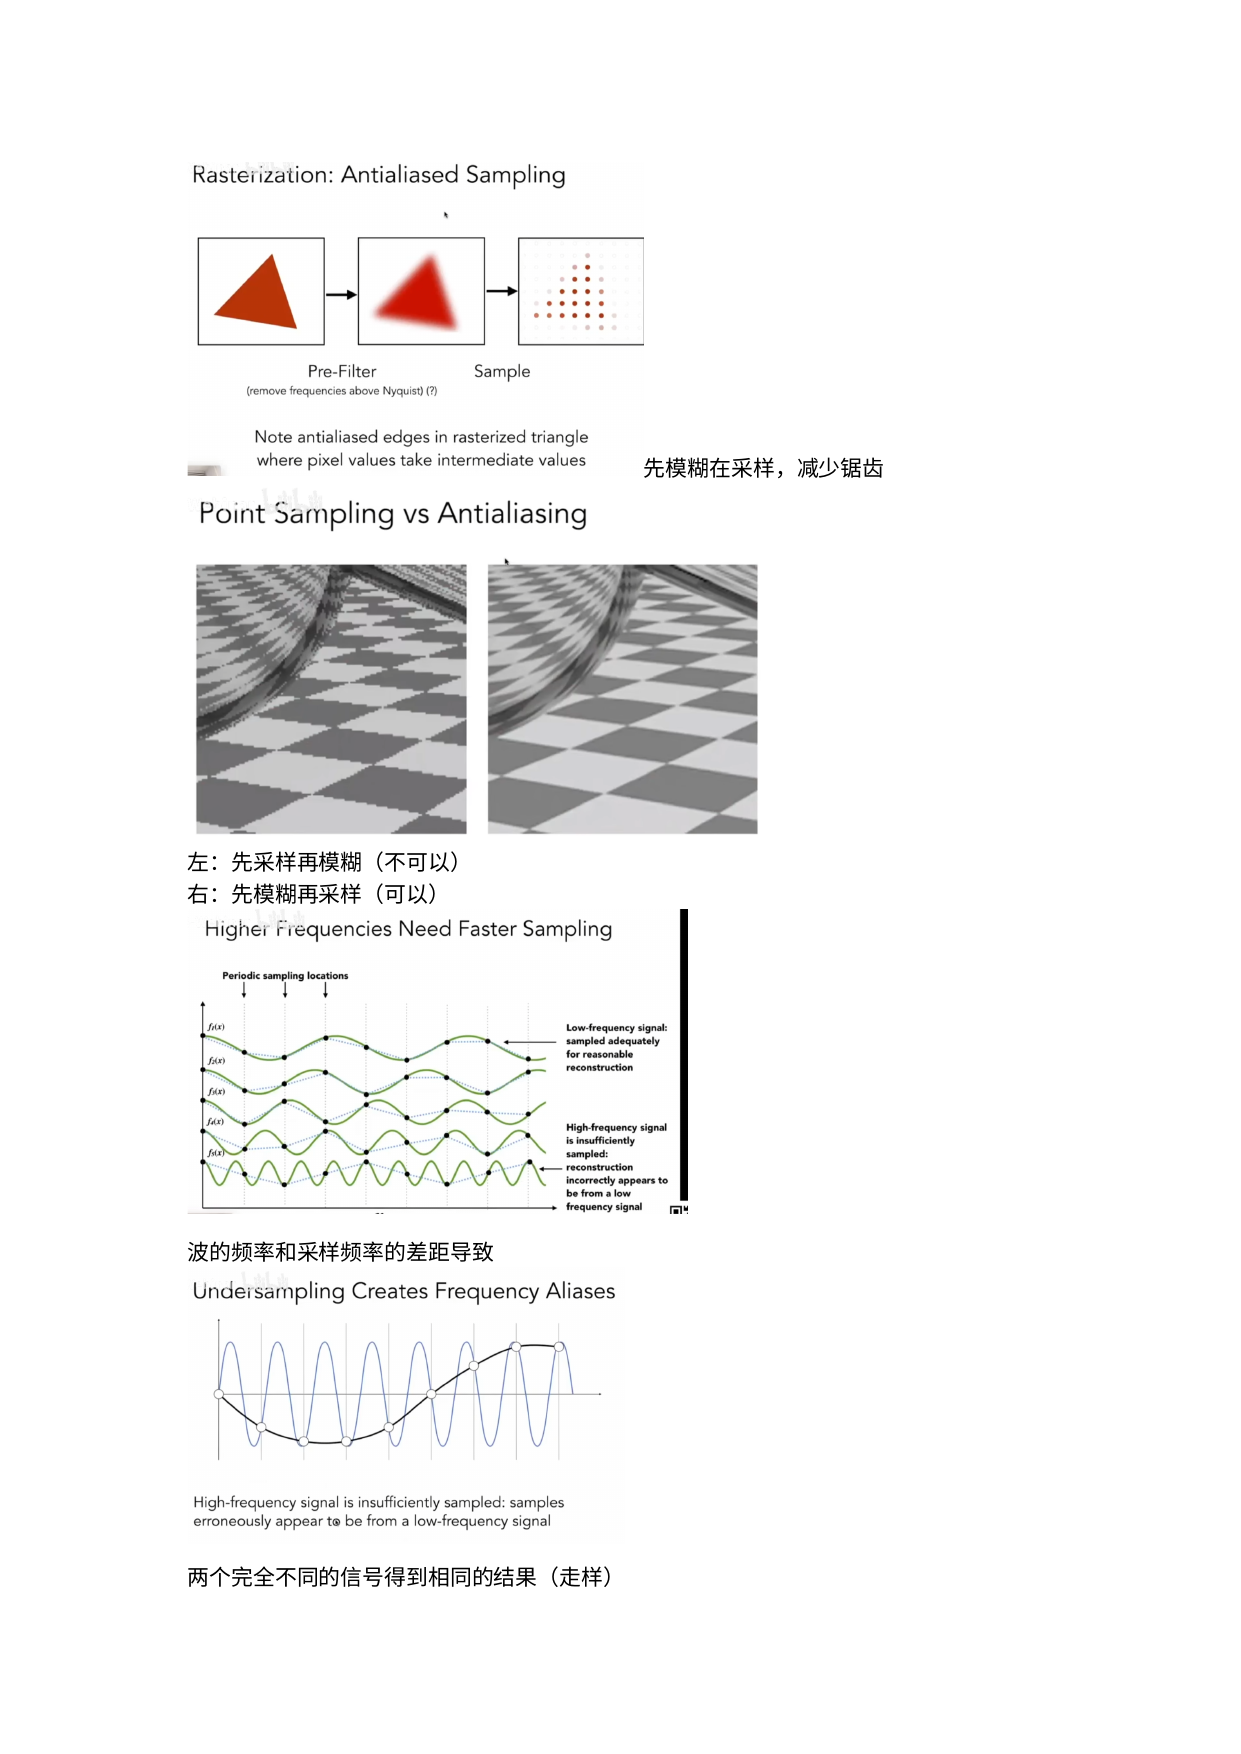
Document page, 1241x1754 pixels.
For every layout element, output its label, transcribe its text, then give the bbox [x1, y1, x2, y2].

picture [187, 909, 688, 1214]
picture [187, 1267, 625, 1544]
text 两个完全不同的信号得到相同的结果（走样） [187, 1559, 1053, 1592]
picture [187, 162, 644, 476]
text 右：先模糊再采样（可以） [187, 877, 1053, 909]
text 左：先采样再模糊（不可以） [187, 844, 1053, 877]
picture [187, 487, 782, 836]
text 波的频率和采样频率的差距导致 [187, 1234, 1053, 1267]
